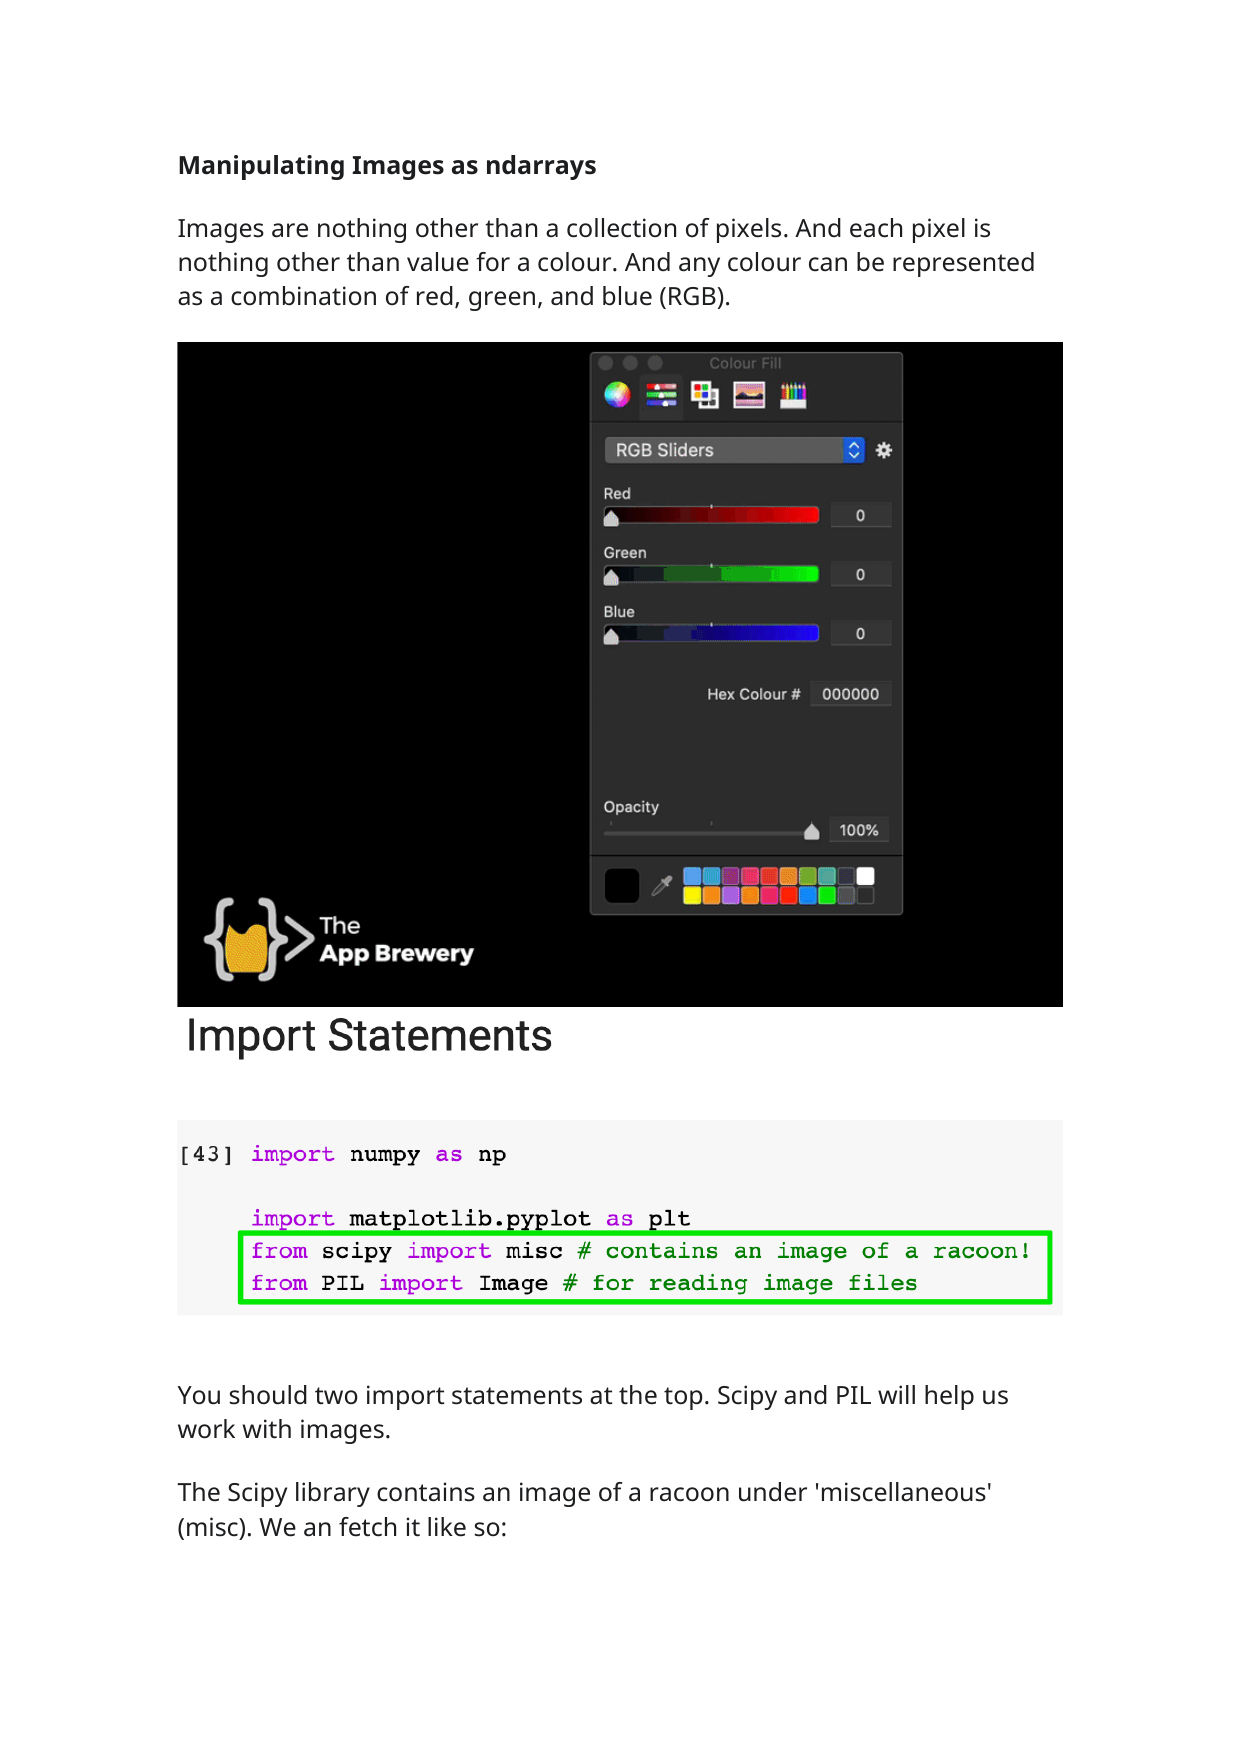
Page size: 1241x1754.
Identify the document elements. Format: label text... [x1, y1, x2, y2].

text Manipulating Images as ndarrays [177, 148, 1063, 182]
text The Scipy library contains an image of a racoon under 'miscellaneous' (misc). We an fetch it like so: [177, 1475, 1063, 1543]
text Images are nothing other than a collection of pixels. And each pixel is nothing other than value for a colour. And any colour can be represented as a combination of red, green, and blue (RGB). [177, 211, 1063, 313]
picture [177, 342, 1063, 1349]
text You should two import statements at the top. Scipy and PIL will help us work with images. [177, 1378, 1063, 1446]
